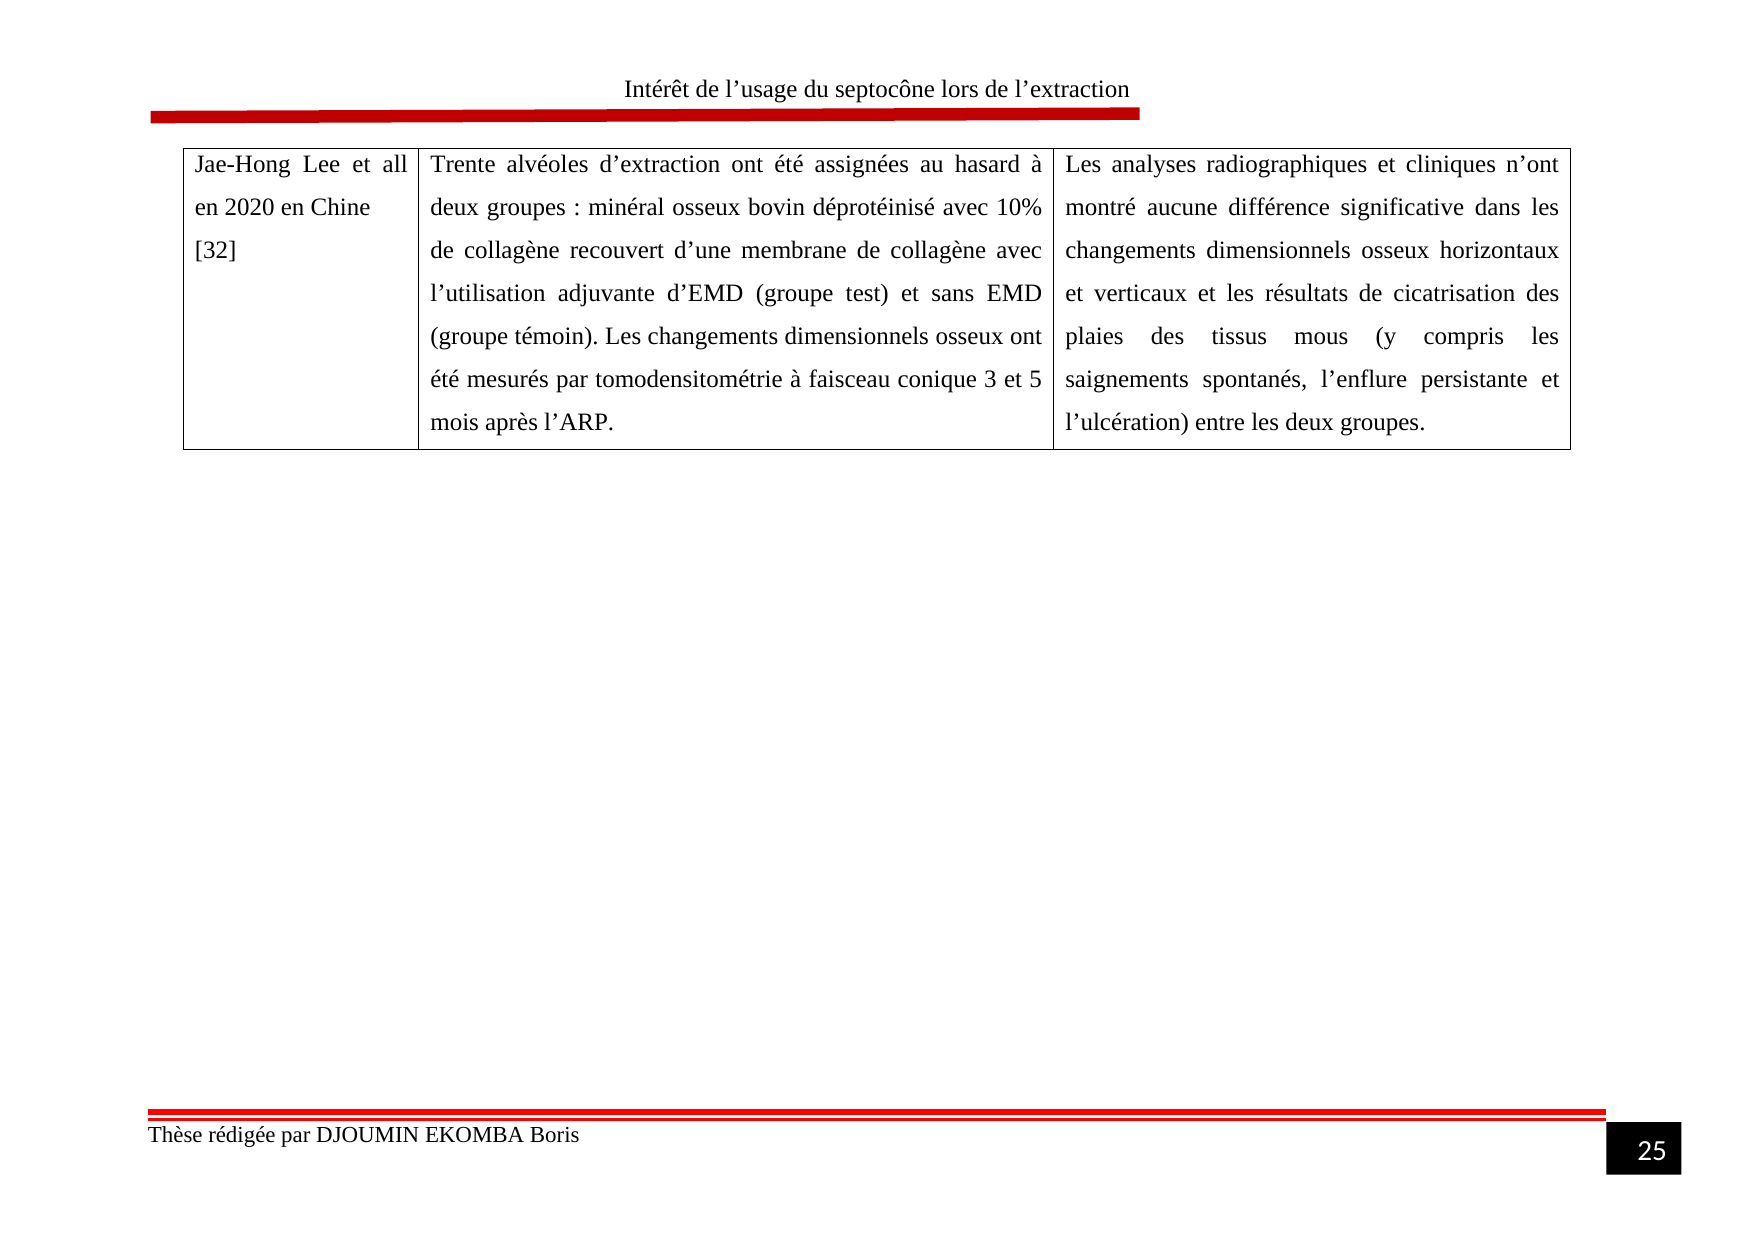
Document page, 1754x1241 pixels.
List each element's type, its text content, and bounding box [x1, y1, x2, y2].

table_cell Jae-Hong Lee et all en 2020 en Chine [32] [184, 149, 418, 449]
table_cell Les analyses radiographiques et cliniques n’ont montré aucune différence significative dans les changements dimensionnels osseux horizontaux et verticaux et les résultats de cicatrisation des plaies des tissus mous (y compris les saignements spontanés, l’enflure persistante et l’ulcération) entre les deux groupes. [1054, 149, 1570, 449]
table_cell Trente alvéoles d’extraction ont été assignées au hasard à deux groupes : minéral osseux bovin déprotéinisé avec 10% de collagène recouvert d’une membrane de collagène avec l’utilisation adjuvante d’EMD (groupe test) et sans EMD (groupe témoin). Les changements dimensionnels osseux ont été mesurés par tomodensitométrie à faisceau conique 3 et 5 mois après l’ARP. [419, 149, 1053, 449]
